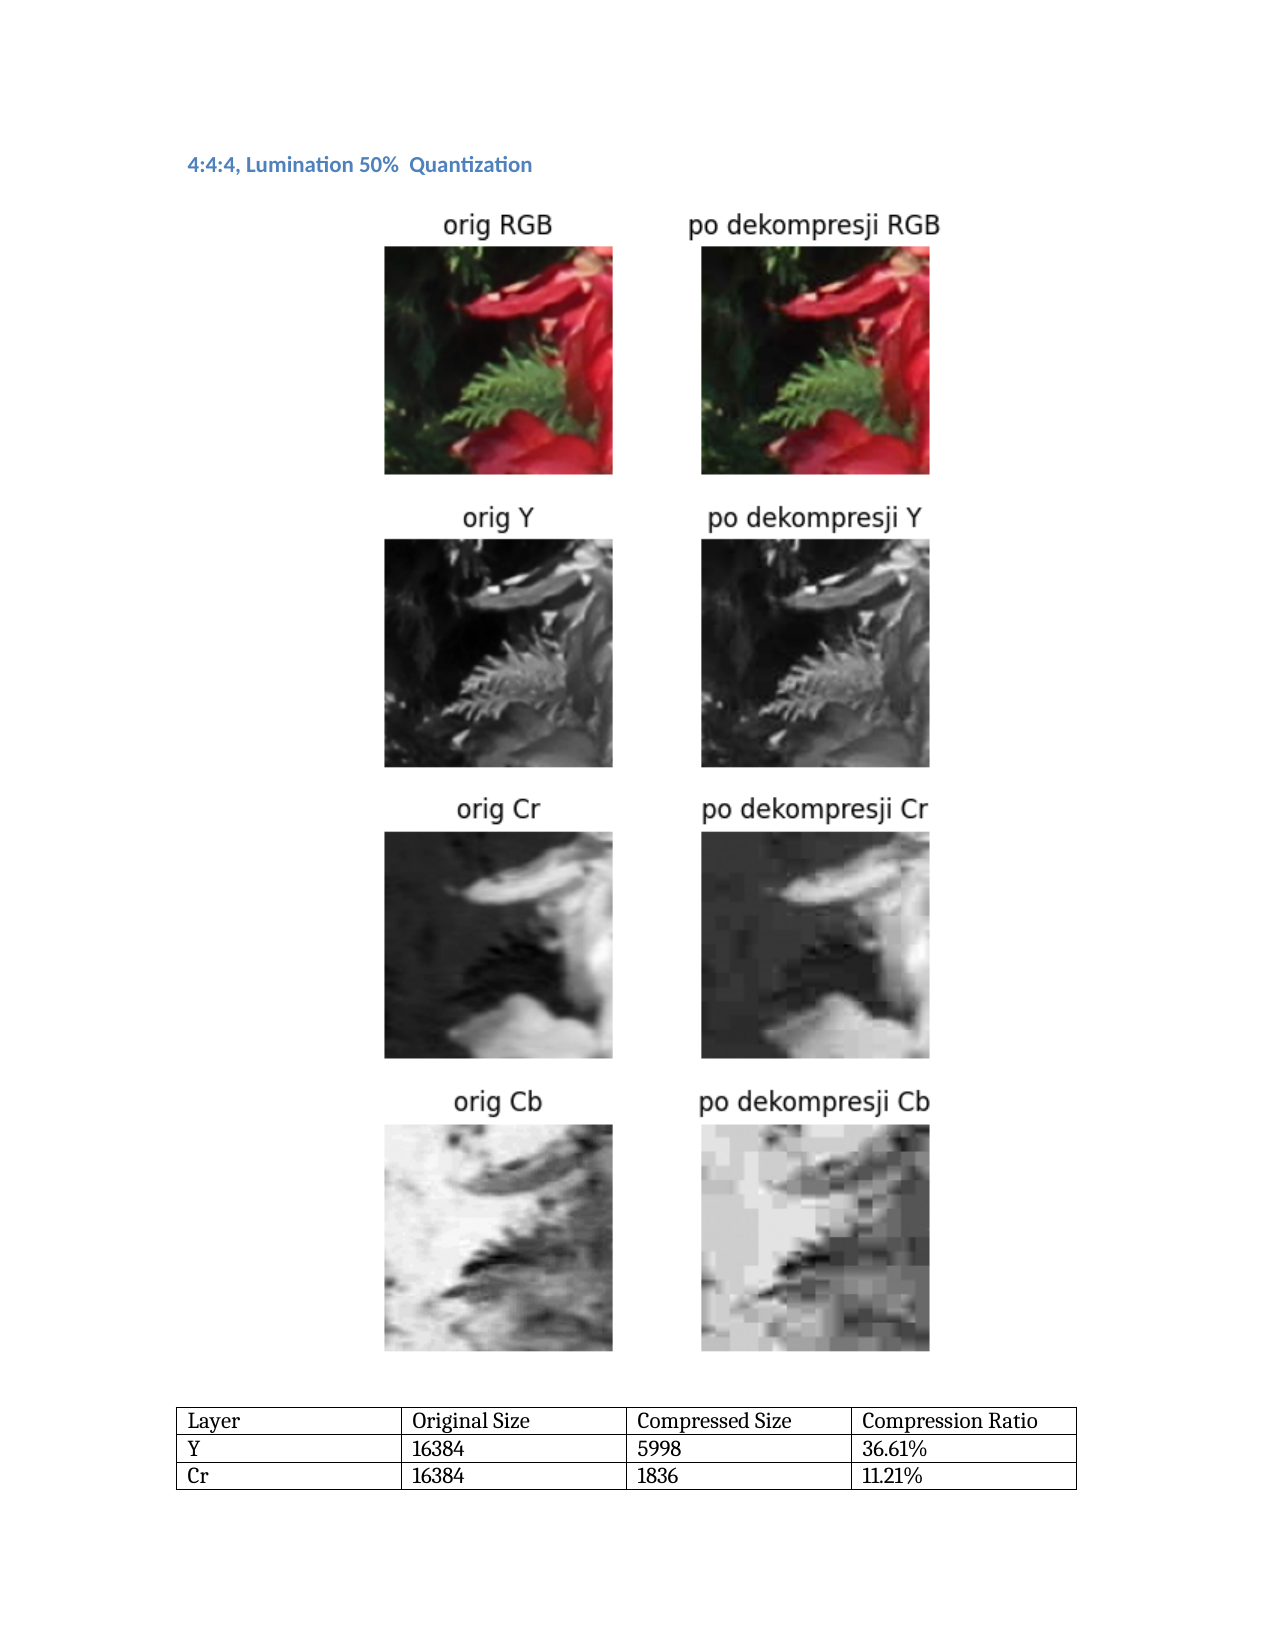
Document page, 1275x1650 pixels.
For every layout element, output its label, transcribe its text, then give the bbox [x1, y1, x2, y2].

table_cell 11.21% [852, 1463, 1076, 1489]
table_cell Cr [177, 1463, 401, 1489]
table_header Layer [177, 1408, 401, 1434]
table_cell 5998 [627, 1435, 851, 1462]
table_header Compression Ratio [852, 1408, 1076, 1434]
table_cell 16384 [402, 1463, 626, 1489]
subtitle 4:4:4, Lumination 50% Quantization [187, 150, 1087, 178]
table_cell Y [177, 1435, 401, 1462]
table_cell 1836 [627, 1463, 851, 1489]
table_cell 36.61% [852, 1435, 1076, 1462]
table_header Compressed Size [627, 1408, 851, 1434]
picture [206, 182, 1107, 1383]
table_cell 16384 [402, 1435, 626, 1462]
table_header Original Size [402, 1408, 626, 1434]
